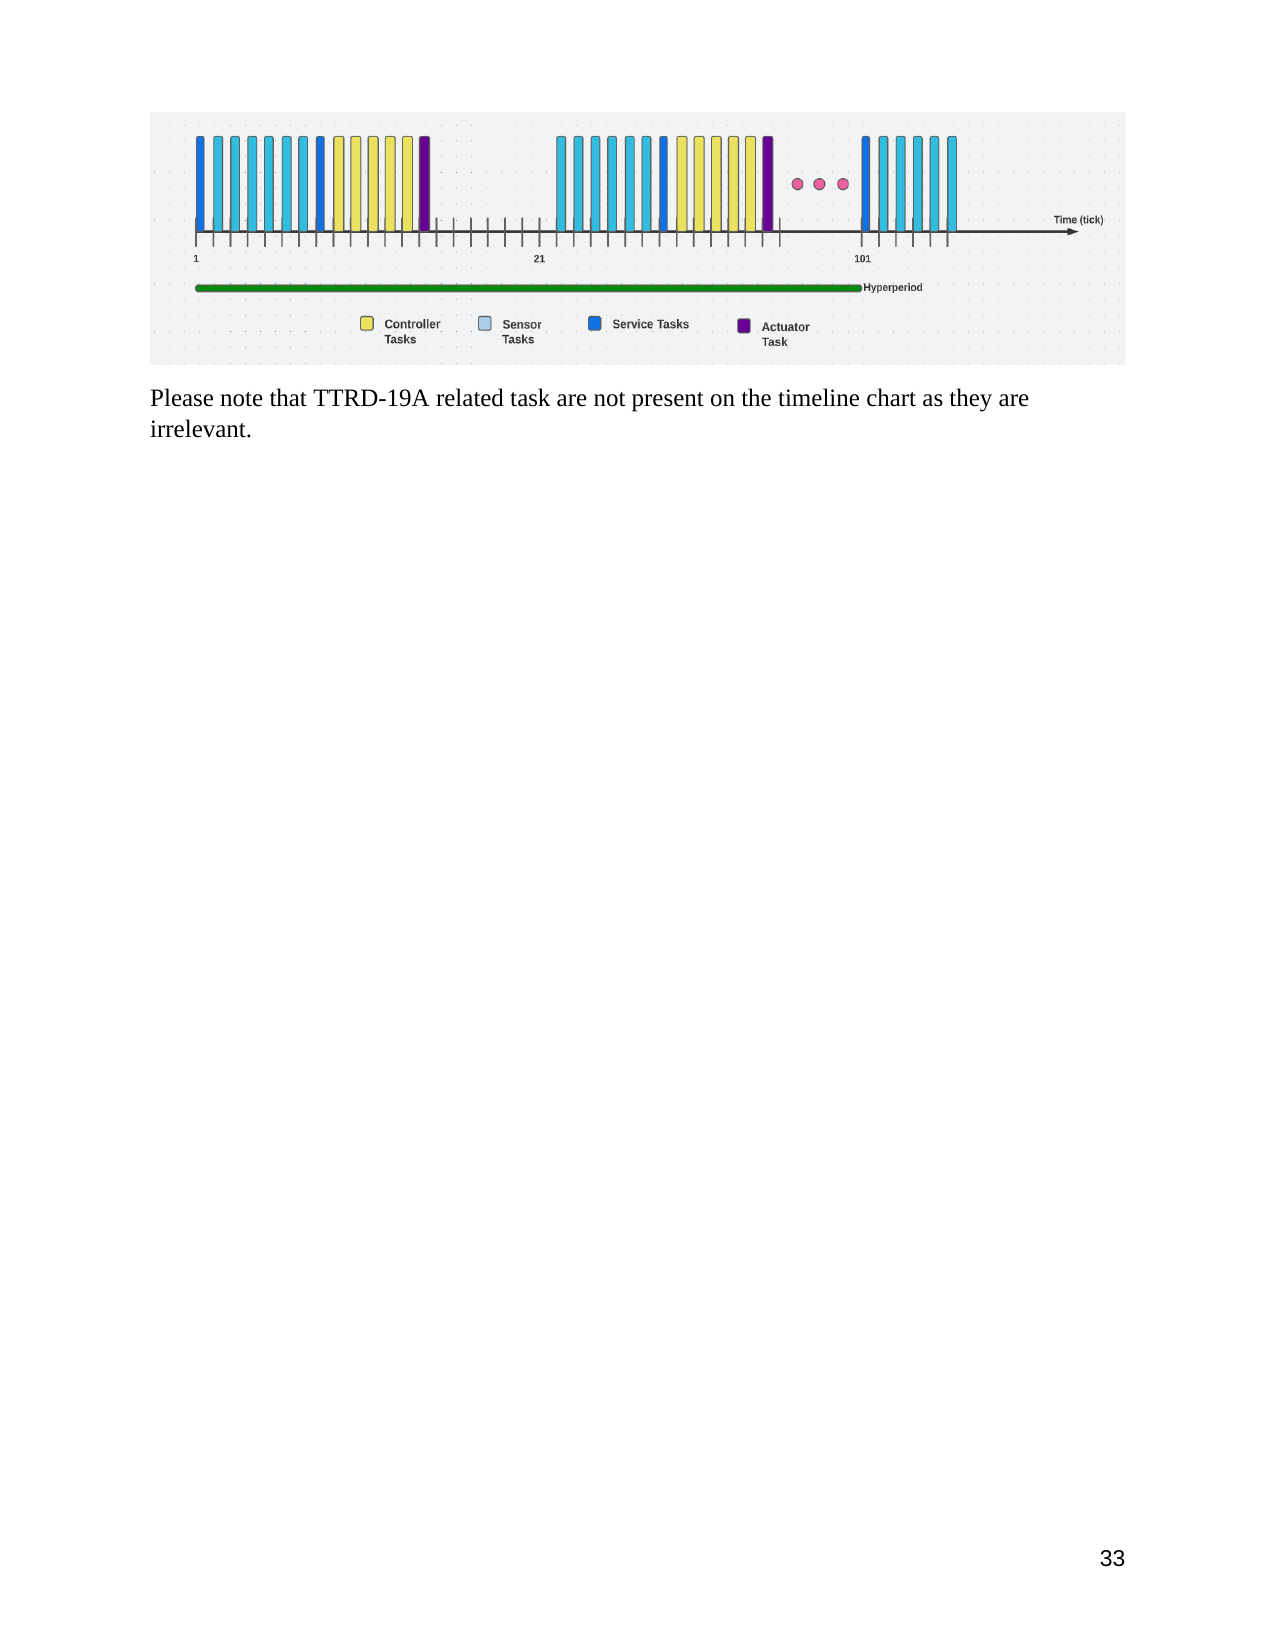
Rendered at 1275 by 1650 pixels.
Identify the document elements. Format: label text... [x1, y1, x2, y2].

text Please note that TTRD-19A related task are not present on the timeline chart as they are irrelevant. [150, 383, 1125, 443]
picture [150, 112, 1125, 365]
